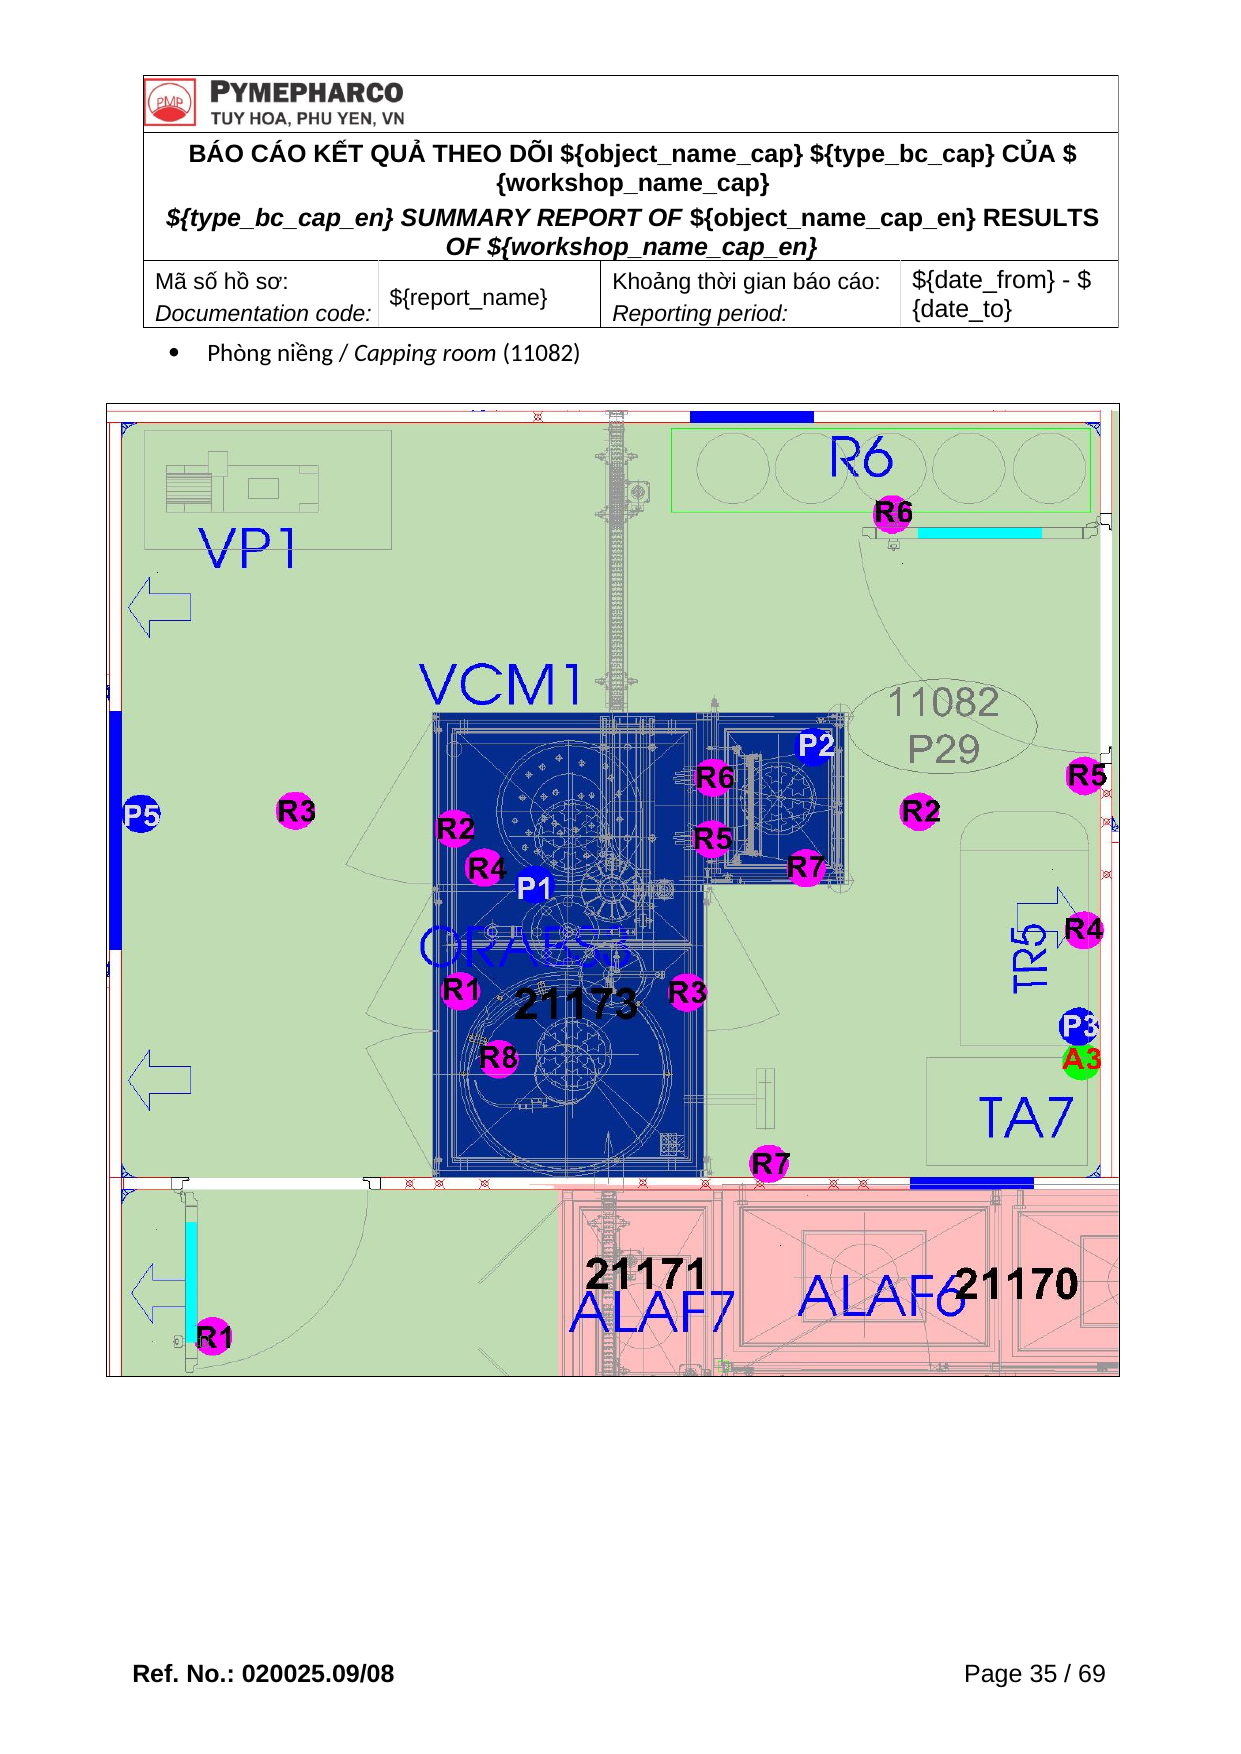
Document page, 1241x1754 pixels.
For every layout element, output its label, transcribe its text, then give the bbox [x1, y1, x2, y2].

picture [107, 404, 1119, 1376]
list Phòng niềng / Capping room (11082) [169, 337, 1119, 368]
picture [144, 78, 404, 127]
